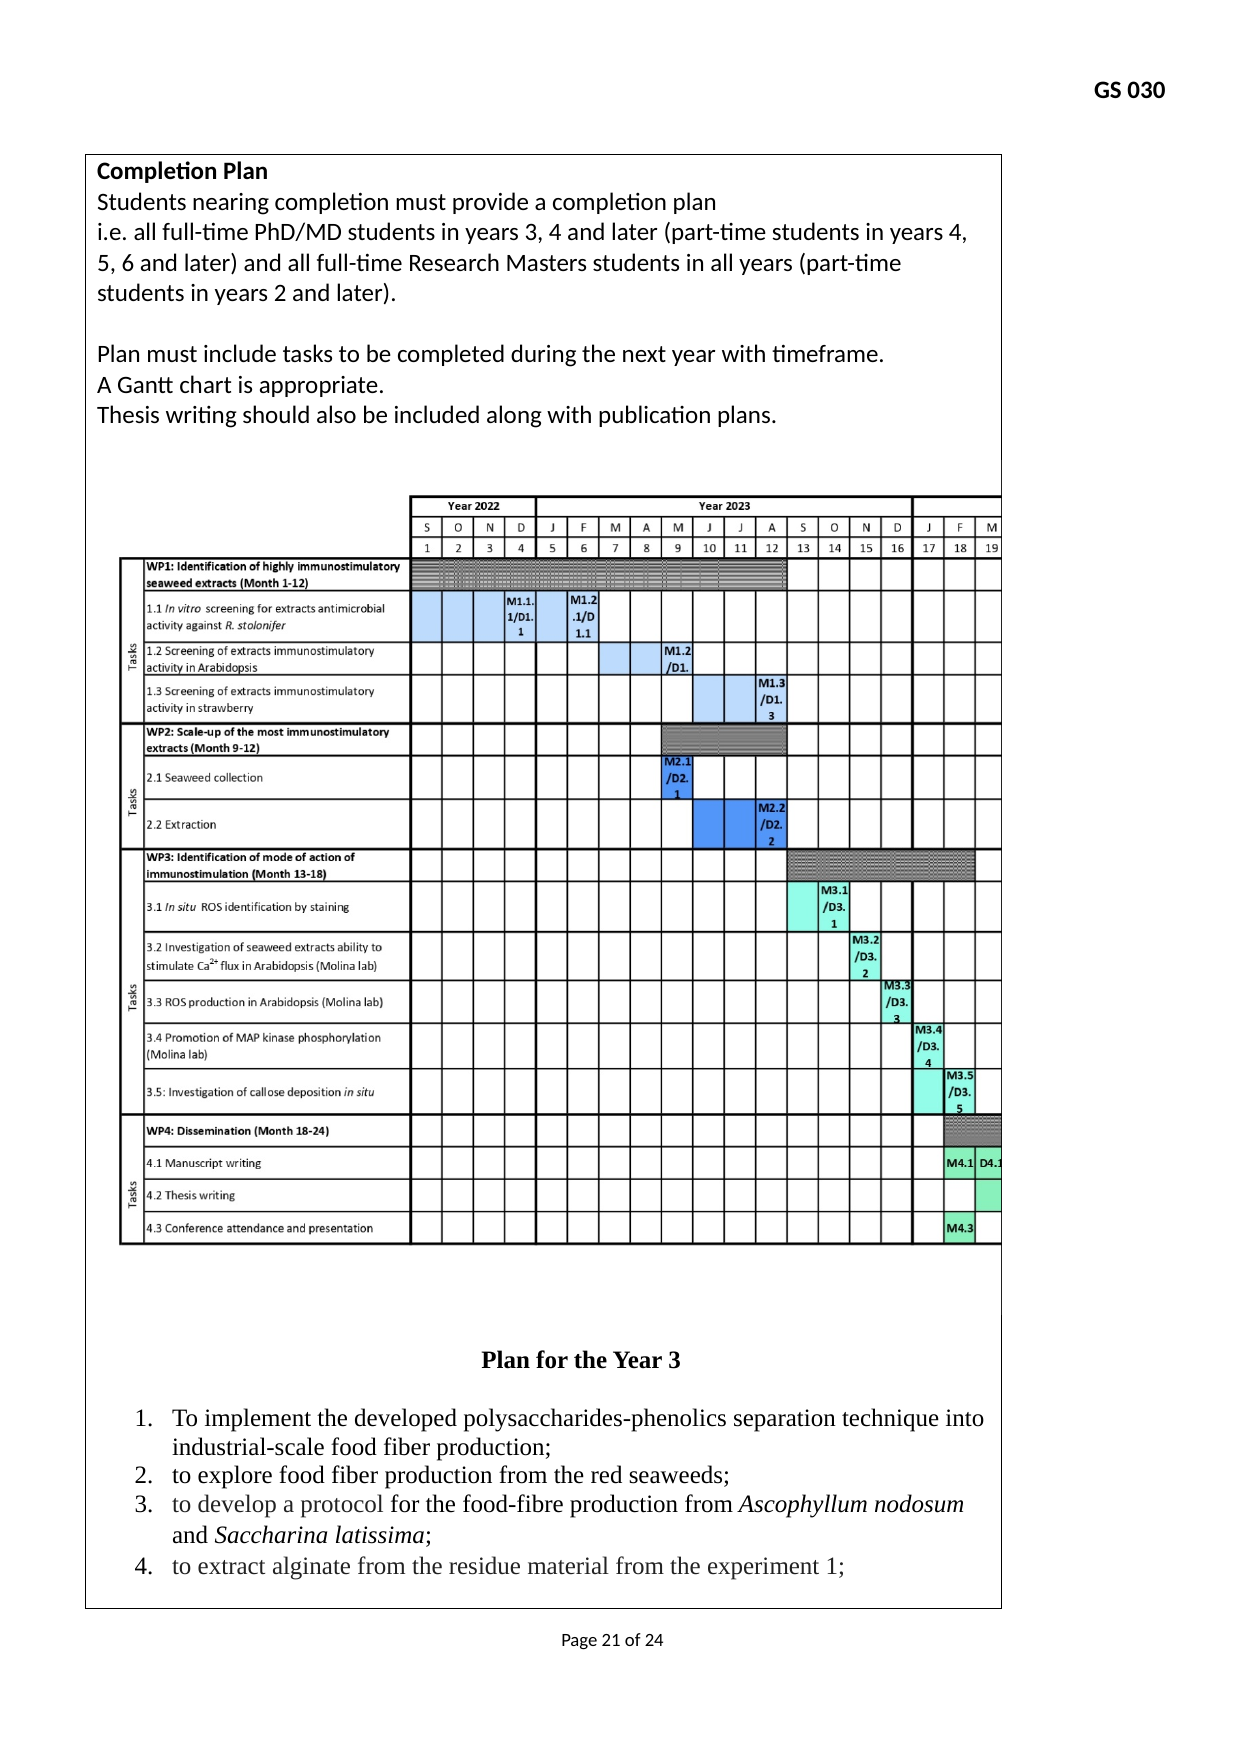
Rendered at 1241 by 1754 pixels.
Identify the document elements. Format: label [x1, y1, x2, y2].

table_header [86, 155, 1001, 1607]
picture [96, 460, 1002, 1315]
